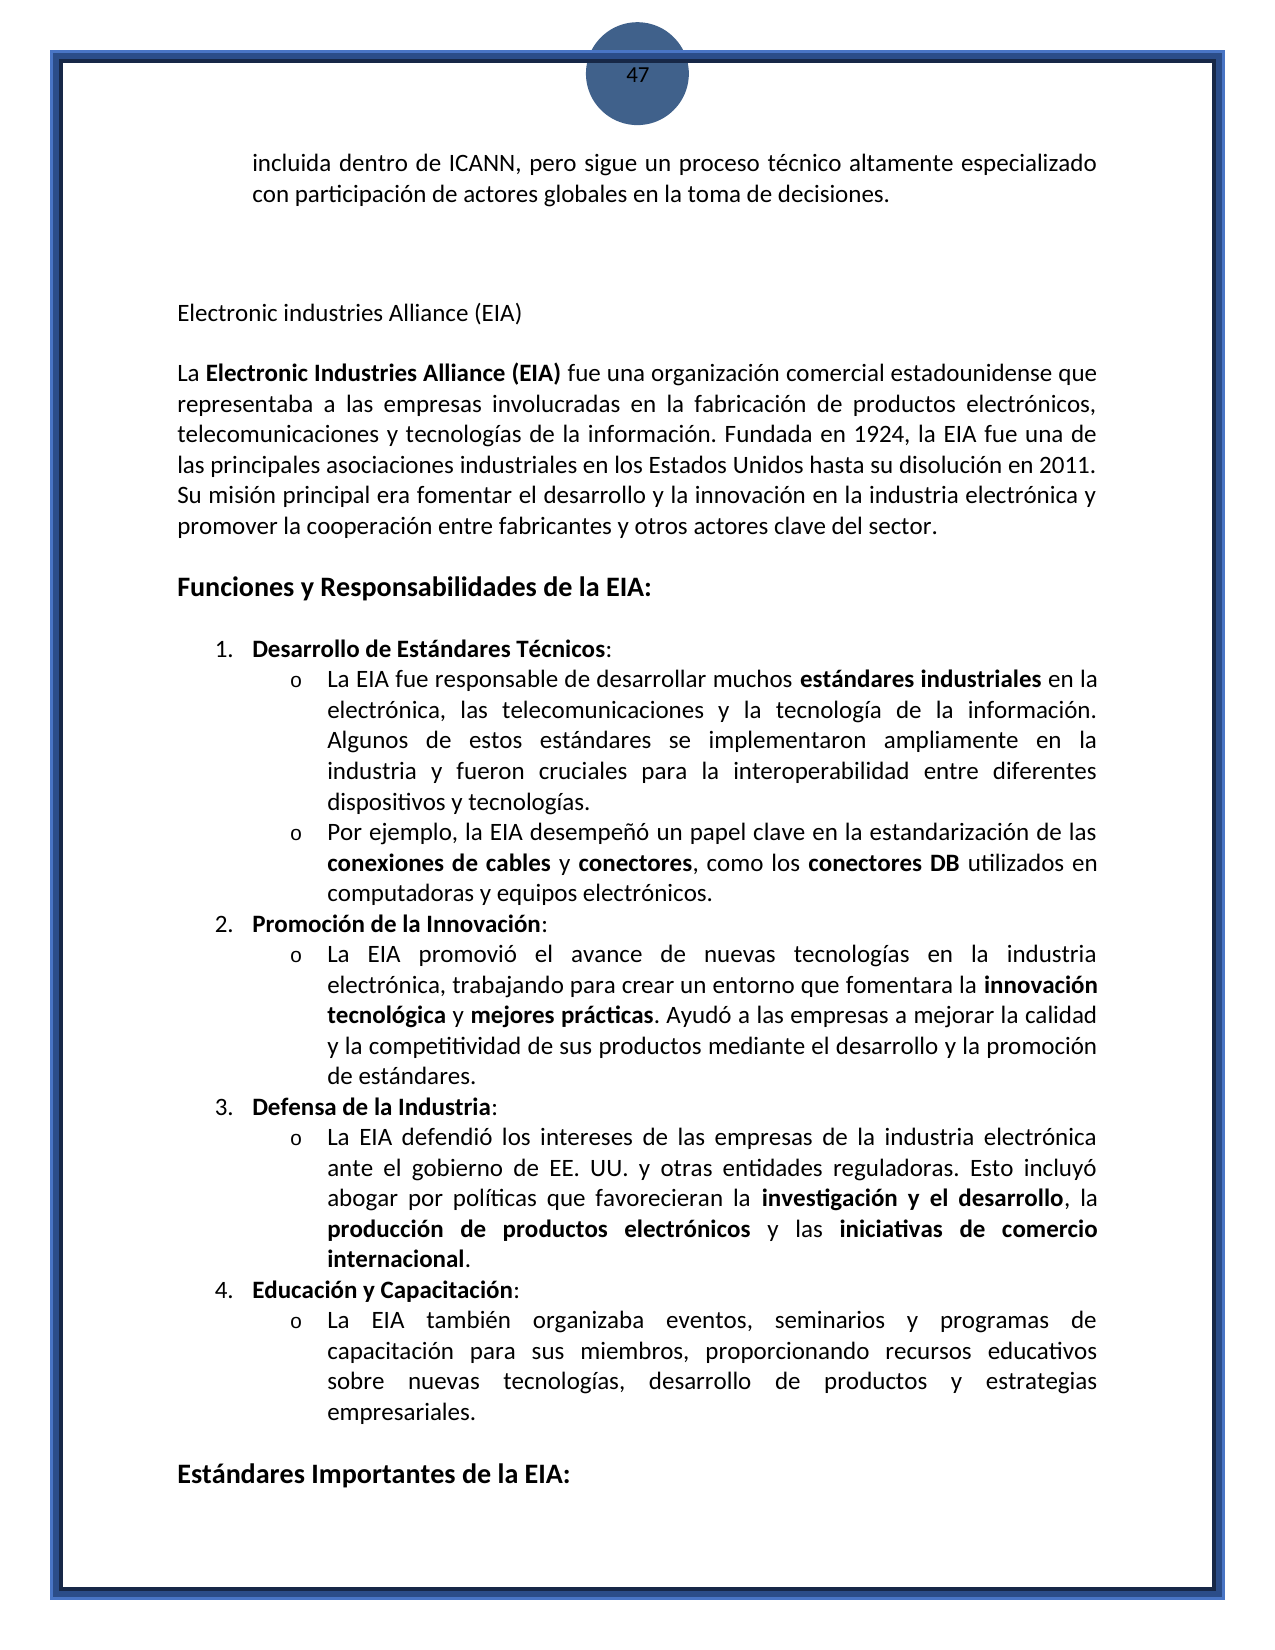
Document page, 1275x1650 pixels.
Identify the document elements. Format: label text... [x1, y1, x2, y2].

list La EIA promovió el avance de nuevas tecnologías en la industria electrónica, trabajando para crear un entorno que fomentara la innovación tecnológica y mejores prácticas. Ayudó a las empresas a mejorar la calidad y la competitividad de sus productos mediante el desarrollo y la promoción de estándares. [289, 938, 1098, 1091]
list Promoción de la Innovación: [214, 908, 1098, 938]
text Electronic industries Alliance (EIA) [177, 297, 1098, 328]
list Por ejemplo, la EIA desempeñó un papel clave en la estandarización de las conexiones de cables y conectores, como los conectores DB utilizados en computadoras y equipos electrónicos. [289, 816, 1098, 908]
text La Electronic Industries Alliance (EIA) fue una organización comercial estadounidense que representaba a las empresas involucradas en la fabricación de productos electrónicos, telecomunicaciones y tecnologías de la información. Fundada en 1924, la EIA fue una de las principales asociaciones industriales en los Estados Unidos hasta su disolución en 2011. Su misión principal era fomentar el desarrollo y la innovación en la industria electrónica y promover la cooperación entre fabricantes y otros actores clave del sector. [177, 357, 1098, 540]
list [214, 148, 1098, 209]
text Estándares Importantes de la EIA: [177, 1456, 1098, 1490]
list La EIA también organizaba eventos, seminarios y programas de capacitación para sus miembros, proporcionando recursos educativos sobre nuevas tecnologías, desarrollo de productos y estrategias empresariales. [289, 1304, 1098, 1427]
text Funciones y Responsabilidades de la EIA: [177, 569, 1098, 604]
list Desarrollo de Estándares Técnicos: [214, 633, 1098, 663]
list La EIA defendió los intereses de las empresas de la industria electrónica ante el gobierno de EE. UU. y otras entidades reguladoras. Esto incluyó abogar por políticas que favorecieran la investigación y el desarrollo, la producción de productos electrónicos y las iniciativas de comercio internacional. [289, 1121, 1098, 1274]
list Educación y Capacitación: [214, 1274, 1098, 1304]
list Defensa de la Industria: [214, 1091, 1098, 1121]
list La EIA fue responsable de desarrollar muchos estándares industriales en la electrónica, las telecomunicaciones y la tecnología de la información. Algunos de estos estándares se implementaron ampliamente en la industria y fueron cruciales para la interoperabilidad entre diferentes dispositivos y tecnologías. [289, 663, 1098, 816]
